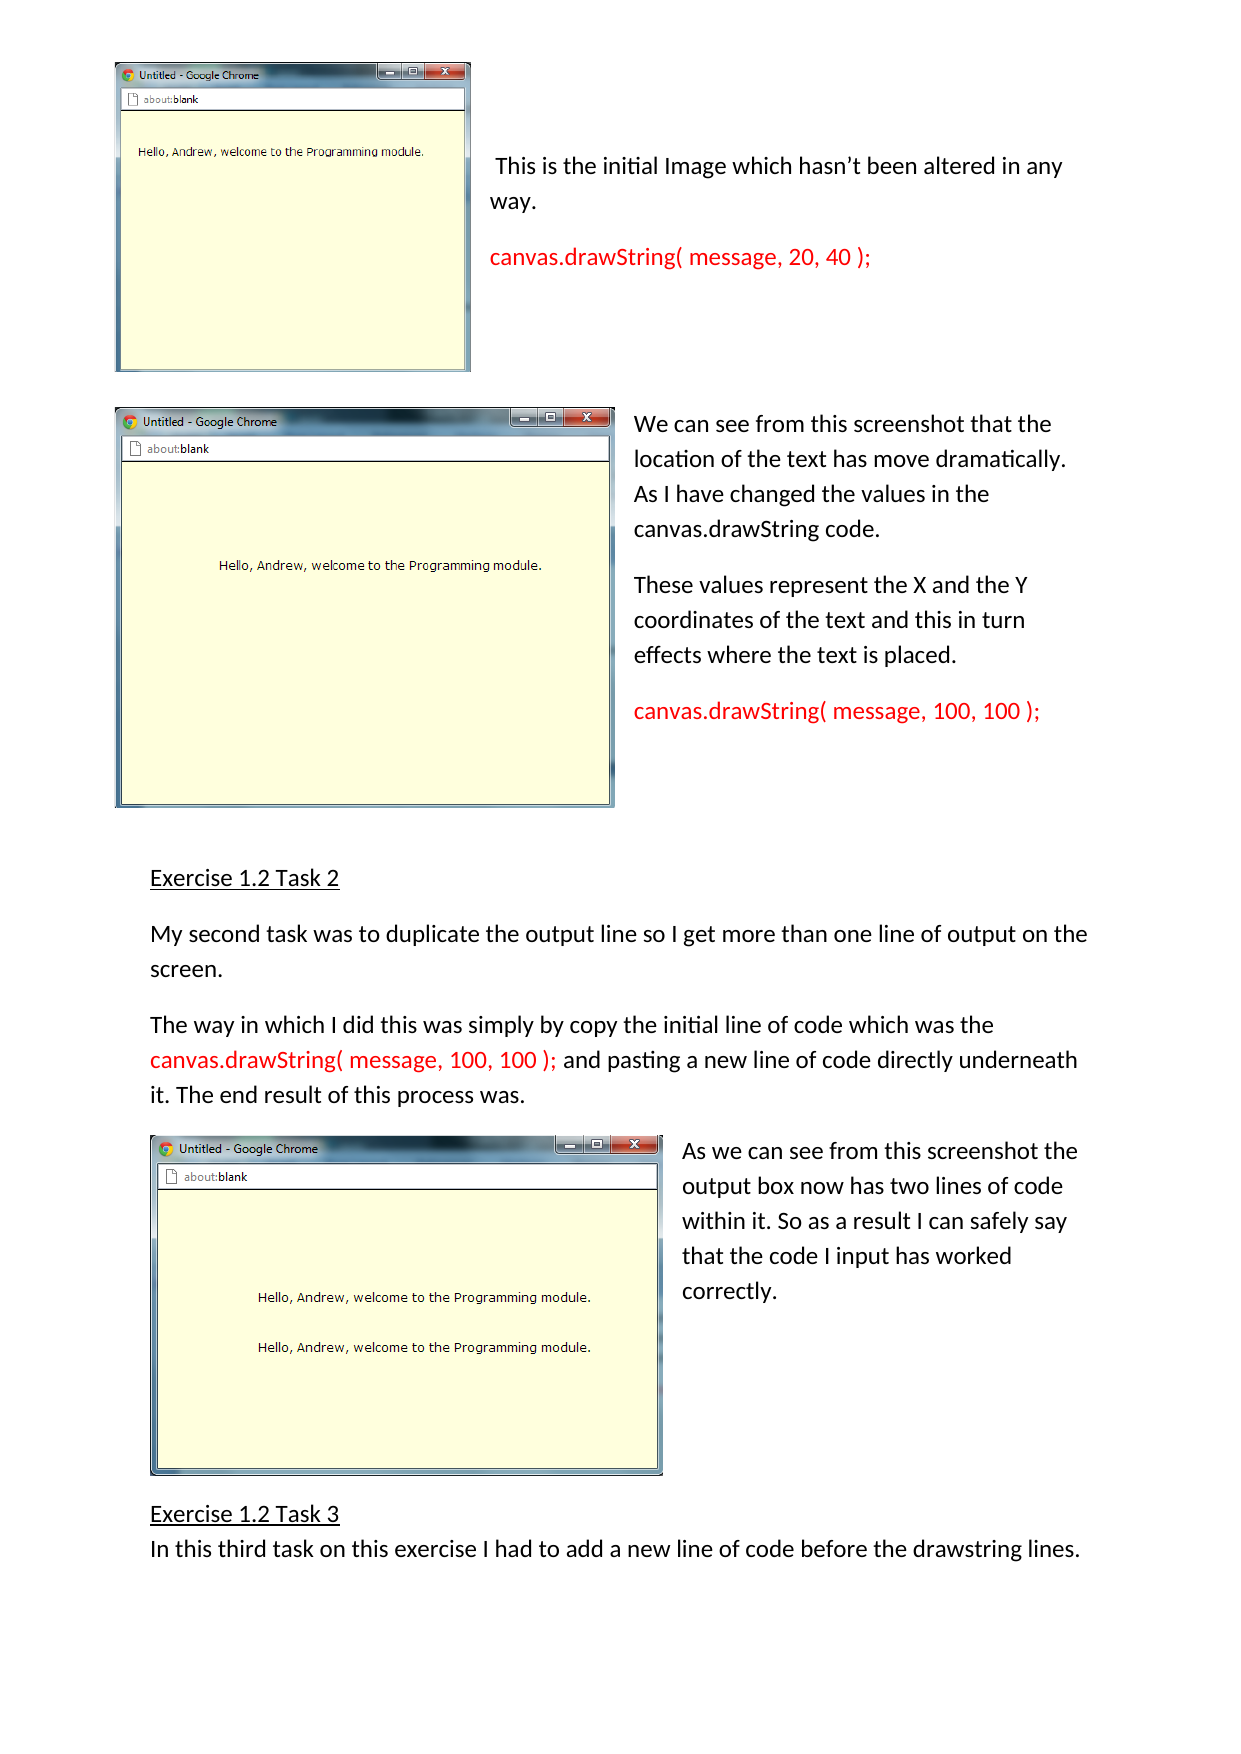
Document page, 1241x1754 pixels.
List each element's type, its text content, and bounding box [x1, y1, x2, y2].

text This is the initial Image which hasn’t been altered in any way. [471, 150, 1090, 216]
text canvas.drawString( message, 20, 40 ); [471, 241, 1090, 271]
text We can see from this screenshot that the location of the text has move dramatically. As I have changed the values in the canvas.drawString code. [615, 408, 1090, 544]
text canvas.drawString( message, 100, 100 ); [615, 695, 1090, 726]
picture [114, 407, 615, 808]
text My second task was to duplicate the output line so I get more than one line of output on the screen. [150, 918, 1090, 984]
text These values represent the X and the Y coordinates of the text and this in turn effects where the text is placed. [615, 569, 1090, 670]
text The way in which I did this was simply by copy the initial line of code which was the canvas.drawString( message, 100, 100 ); and pasting a new line of code directly underneath it. The end result of this process was. [150, 1009, 1090, 1110]
picture [114, 62, 471, 372]
text Exercise 1.2 Task 2 [150, 862, 1090, 893]
picture [150, 1135, 663, 1476]
text Exercise 1.2 Task 3 In this third task on this exercise I had to add a new line of code before the drawstring lines. [150, 1498, 1090, 1564]
text As we can see from this screenshot the output box now has two lines of code within it. So as a result I can safely say that the code I input has worked correctly. [663, 1135, 1090, 1306]
